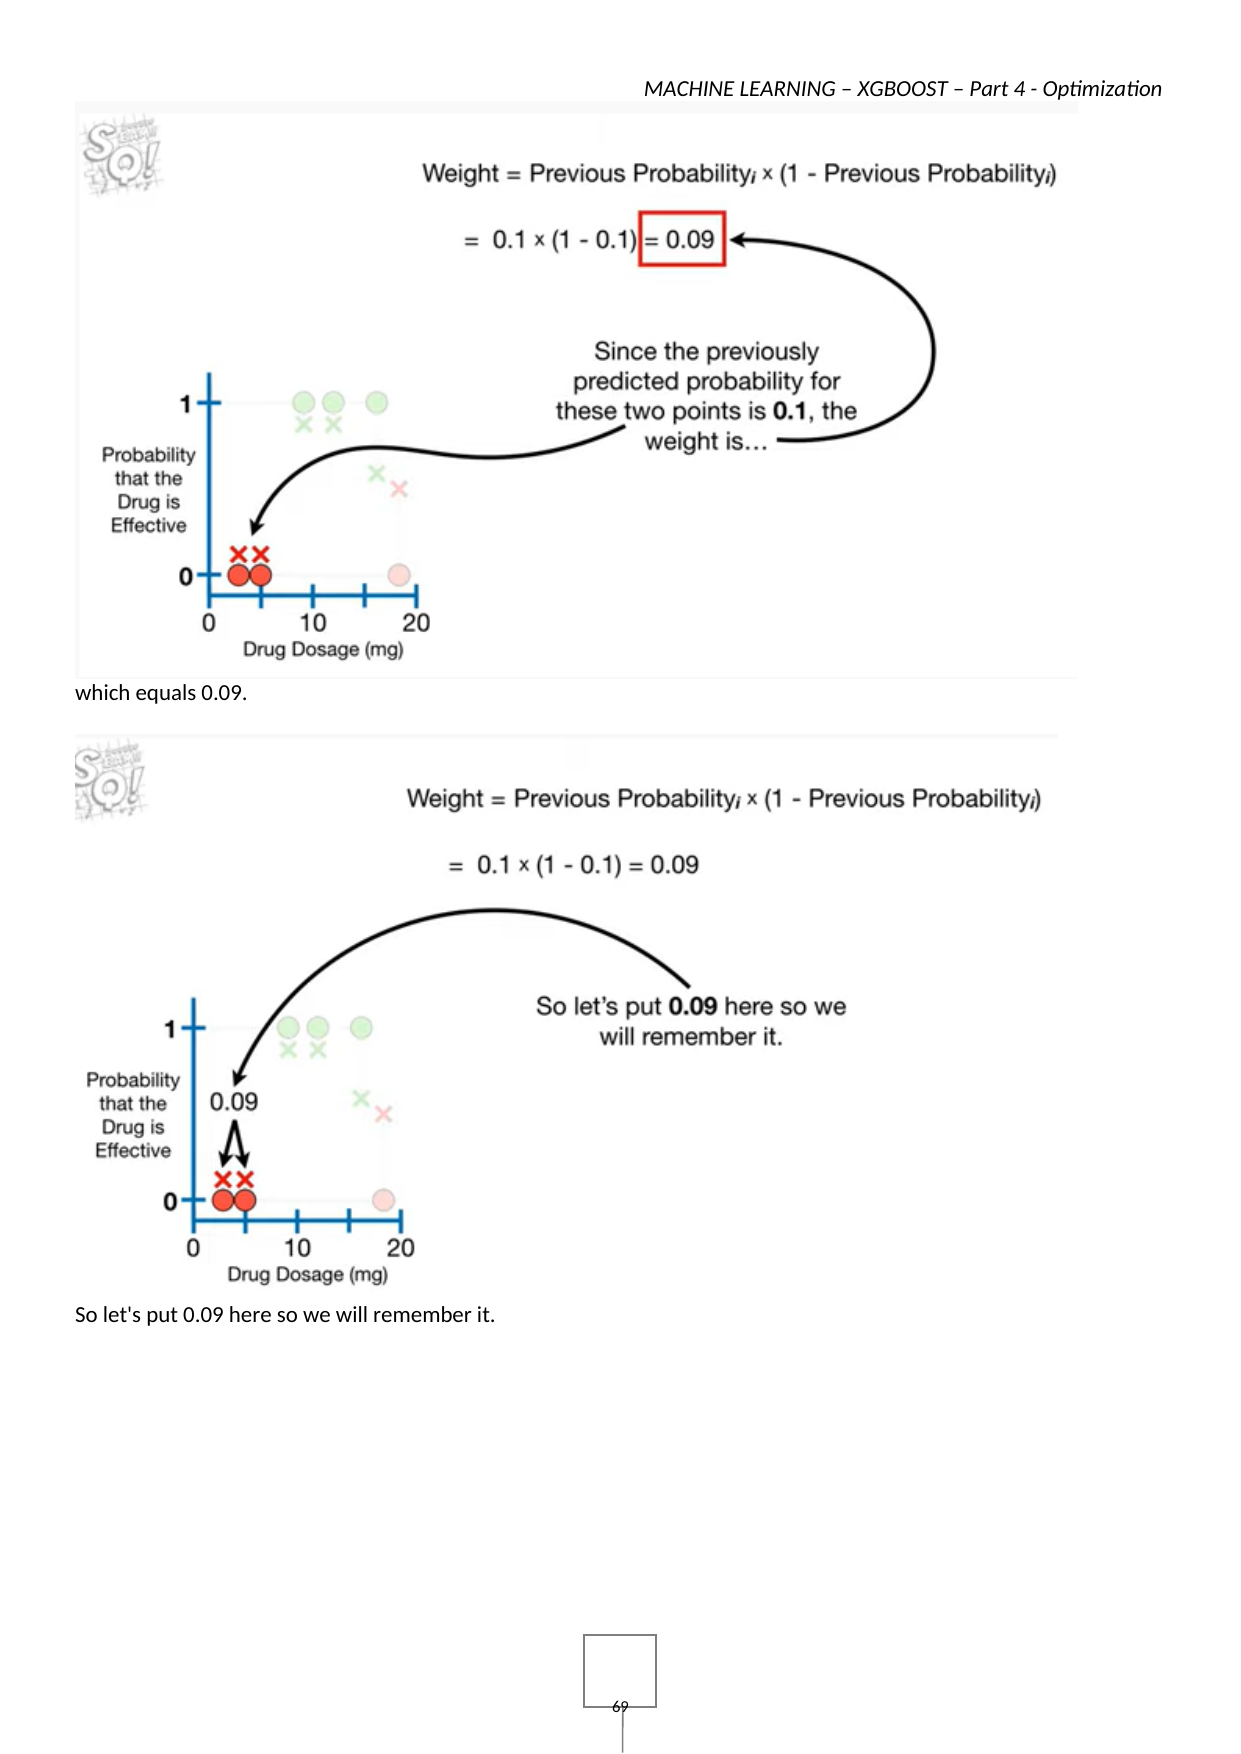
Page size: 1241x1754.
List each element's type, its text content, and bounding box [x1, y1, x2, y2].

text which equals 0.09. [75, 678, 1165, 706]
text So let's put 0.09 here so we will remember it. [75, 1300, 1165, 1328]
picture [75, 101, 1079, 679]
picture [75, 734, 1058, 1301]
